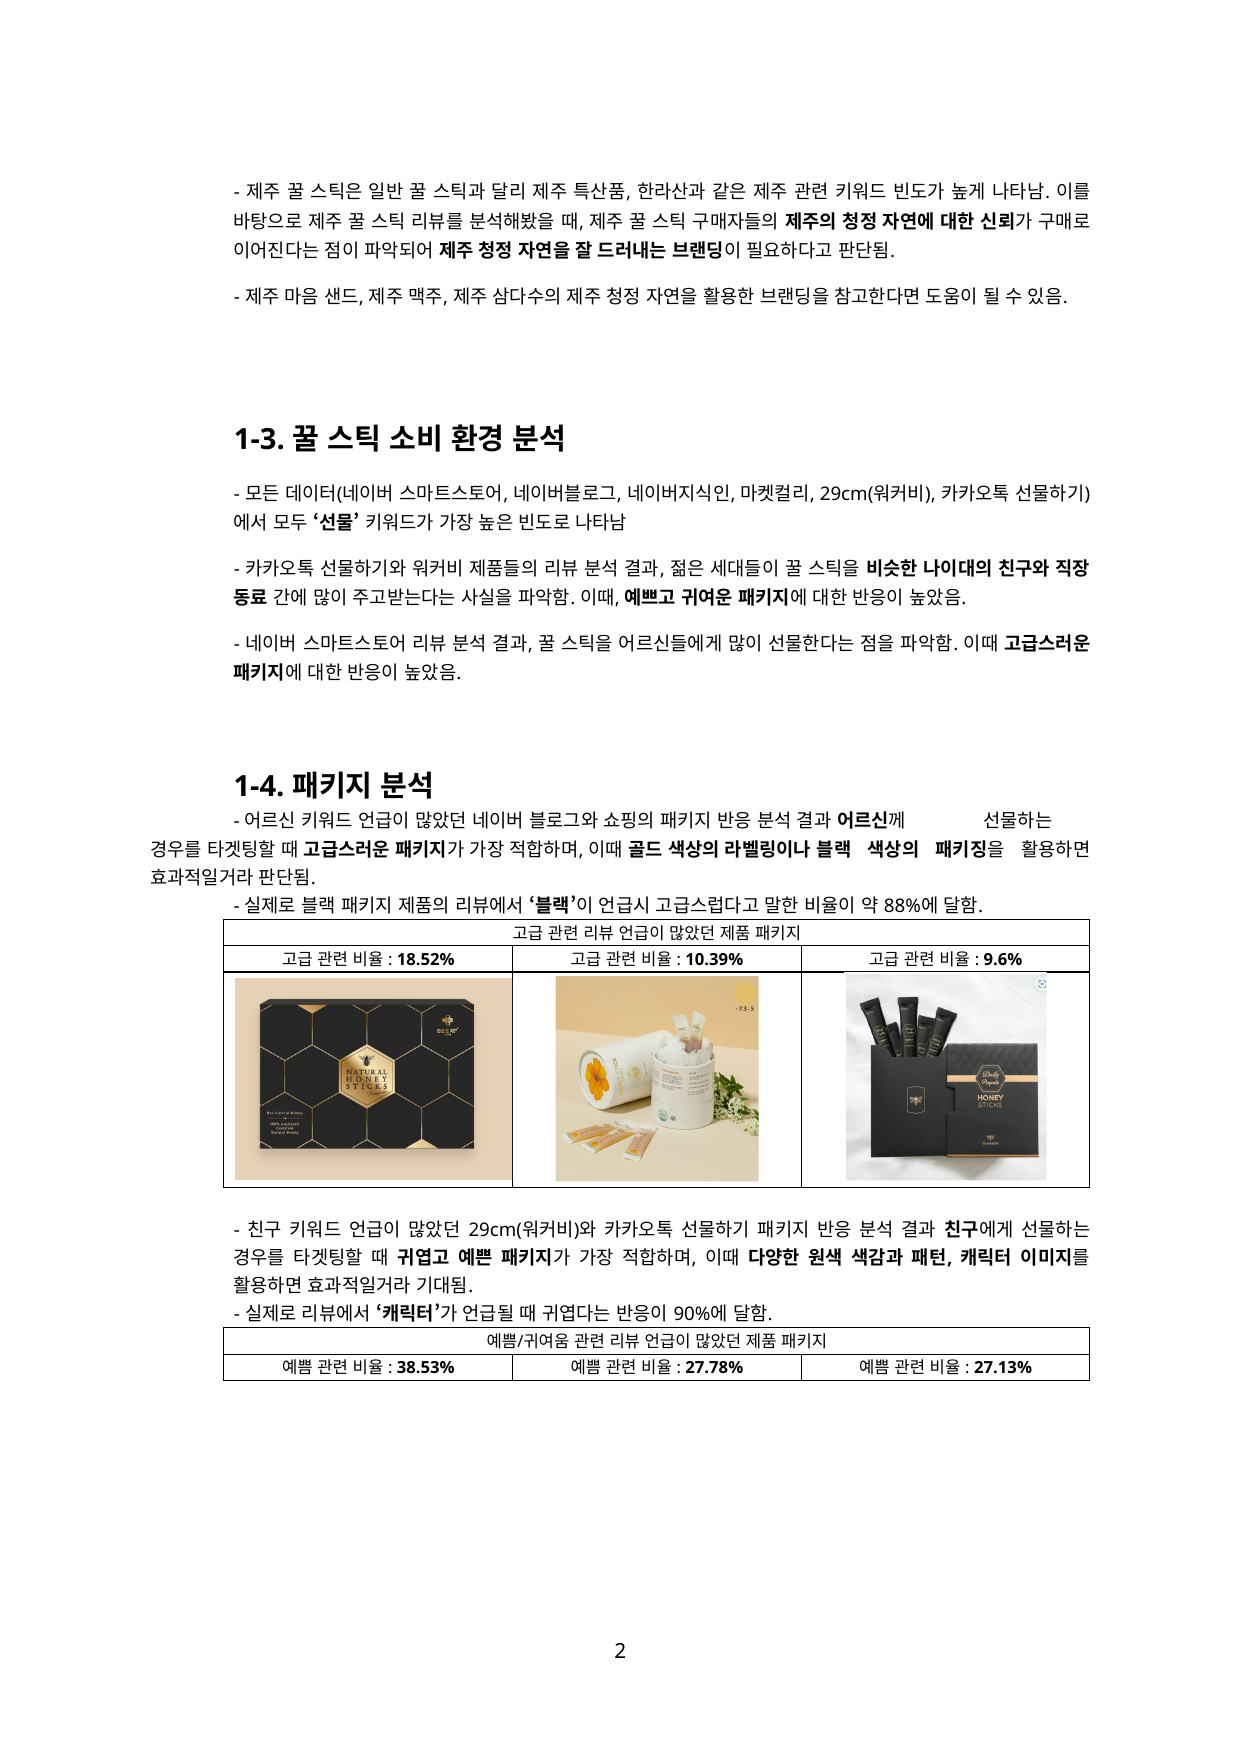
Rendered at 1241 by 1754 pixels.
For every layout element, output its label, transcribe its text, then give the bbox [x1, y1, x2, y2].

picture [844, 972, 1047, 1186]
text - 실제로 리뷰에서 ‘캐릭터’가 언급될 때 귀엽다는 반응이 90%에 달함. [233, 1299, 1090, 1326]
table_cell [802, 973, 1089, 1187]
picture [235, 978, 513, 1180]
text - 친구 키워드 언급이 많았던 29cm(워커비)와 카카오톡 선물하기 패키지 반응 분석 결과 친구에게 선물하는 경우를 타겟팅할 때 귀엽고 예쁜 패키지가 가장 적합하며, 이때 다양한 원색 색감과 패턴, 캐릭터 이미지를 활용하면 효과적일거라 기대됨. [233, 1214, 1090, 1298]
text 1-3. 꿀 스틱 소비 환경 분석 [233, 416, 1090, 458]
text - 어르신 키워드 언급이 많았던 네이버 블로그와 쇼핑의 패키지 반응 분석 결과 어르신께 선물하는 경우를 타겟팅할 때 고급스러운 패키지가 가장 적합하며, 이때 골드 색상의 라벨링이나 블랙 색상의 패키징을 활용하면 효과적일거라 판단됨. [150, 806, 1090, 890]
table_cell 예쁨 관련 비율 : 27.13% [802, 1355, 1089, 1380]
table_header 예쁨/귀여움 관련 리뷰 언급이 많았던 제품 패키지 [224, 1328, 1089, 1353]
text - 제주 마음 샌드, 제주 맥주, 제주 삼다수의 제주 청정 자연을 활용한 브랜딩을 참고한다면 도움이 될 수 있음. [233, 282, 1090, 309]
text - 제주 꿀 스틱은 일반 꿀 스틱과 달리 제주 특산품, 한라산과 같은 제주 관련 키워드 빈도가 높게 나타남. 이를 바탕으로 제주 꿀 스틱 리뷰를 분석해봤을 때, 제주 꿀 스틱 구매자들의 제주의 청정 자연에 대한 신뢰가 구매로 이어진다는 점이 파악되어 제주 청정 자연을 잘 드러내는 브랜딩이 필요하다고 판단됨. [233, 177, 1090, 263]
table_cell [224, 973, 512, 1187]
table_cell 예쁨 관련 비율 : 38.53% [224, 1355, 512, 1380]
text - 실제로 블랙 패키지 제품의 리뷰에서 ‘블랙’이 언급시 고급스럽다고 말한 비율이 약 88%에 달함. [150, 891, 1090, 918]
table_header 고급 관련 리뷰 언급이 많았던 제품 패키지 [224, 920, 1089, 945]
table_cell 고급 관련 비율 : 9.6% [802, 946, 1089, 971]
text - 네이버 스마트스토어 리뷰 분석 결과, 꿀 스틱을 어르신들에게 많이 선물한다는 점을 파악함. 이때 고급스러운 패키지에 대한 반응이 높았음. [233, 629, 1090, 685]
table_cell [513, 973, 801, 1187]
text - 모든 데이터(네이버 스마트스토어, 네이버블로그, 네이버지식인, 마켓컬리, 29cm(워커비), 카카오톡 선물하기)에서 모두 ‘선물’ 키워드가 가장 높은 빈도로 나타남 [233, 478, 1090, 535]
picture [554, 974, 759, 1184]
text - 카카오톡 선물하기와 워커비 제품들의 리뷰 분석 결과, 젊은 세대들이 꿀 스틱을 비슷한 나이대의 친구와 직장 동료 간에 많이 주고받는다는 사실을 파악함. 이때, 예쁘고 귀여운 패키지에 대한 반응이 높았음. [233, 553, 1090, 610]
text 1-4. 패키지 분석 [150, 762, 1090, 805]
table_cell 고급 관련 비율 : 10.39% [513, 946, 801, 971]
table_cell 예쁨 관련 비율 : 27.78% [513, 1355, 801, 1380]
table_cell 고급 관련 비율 : 18.52% [224, 946, 512, 971]
